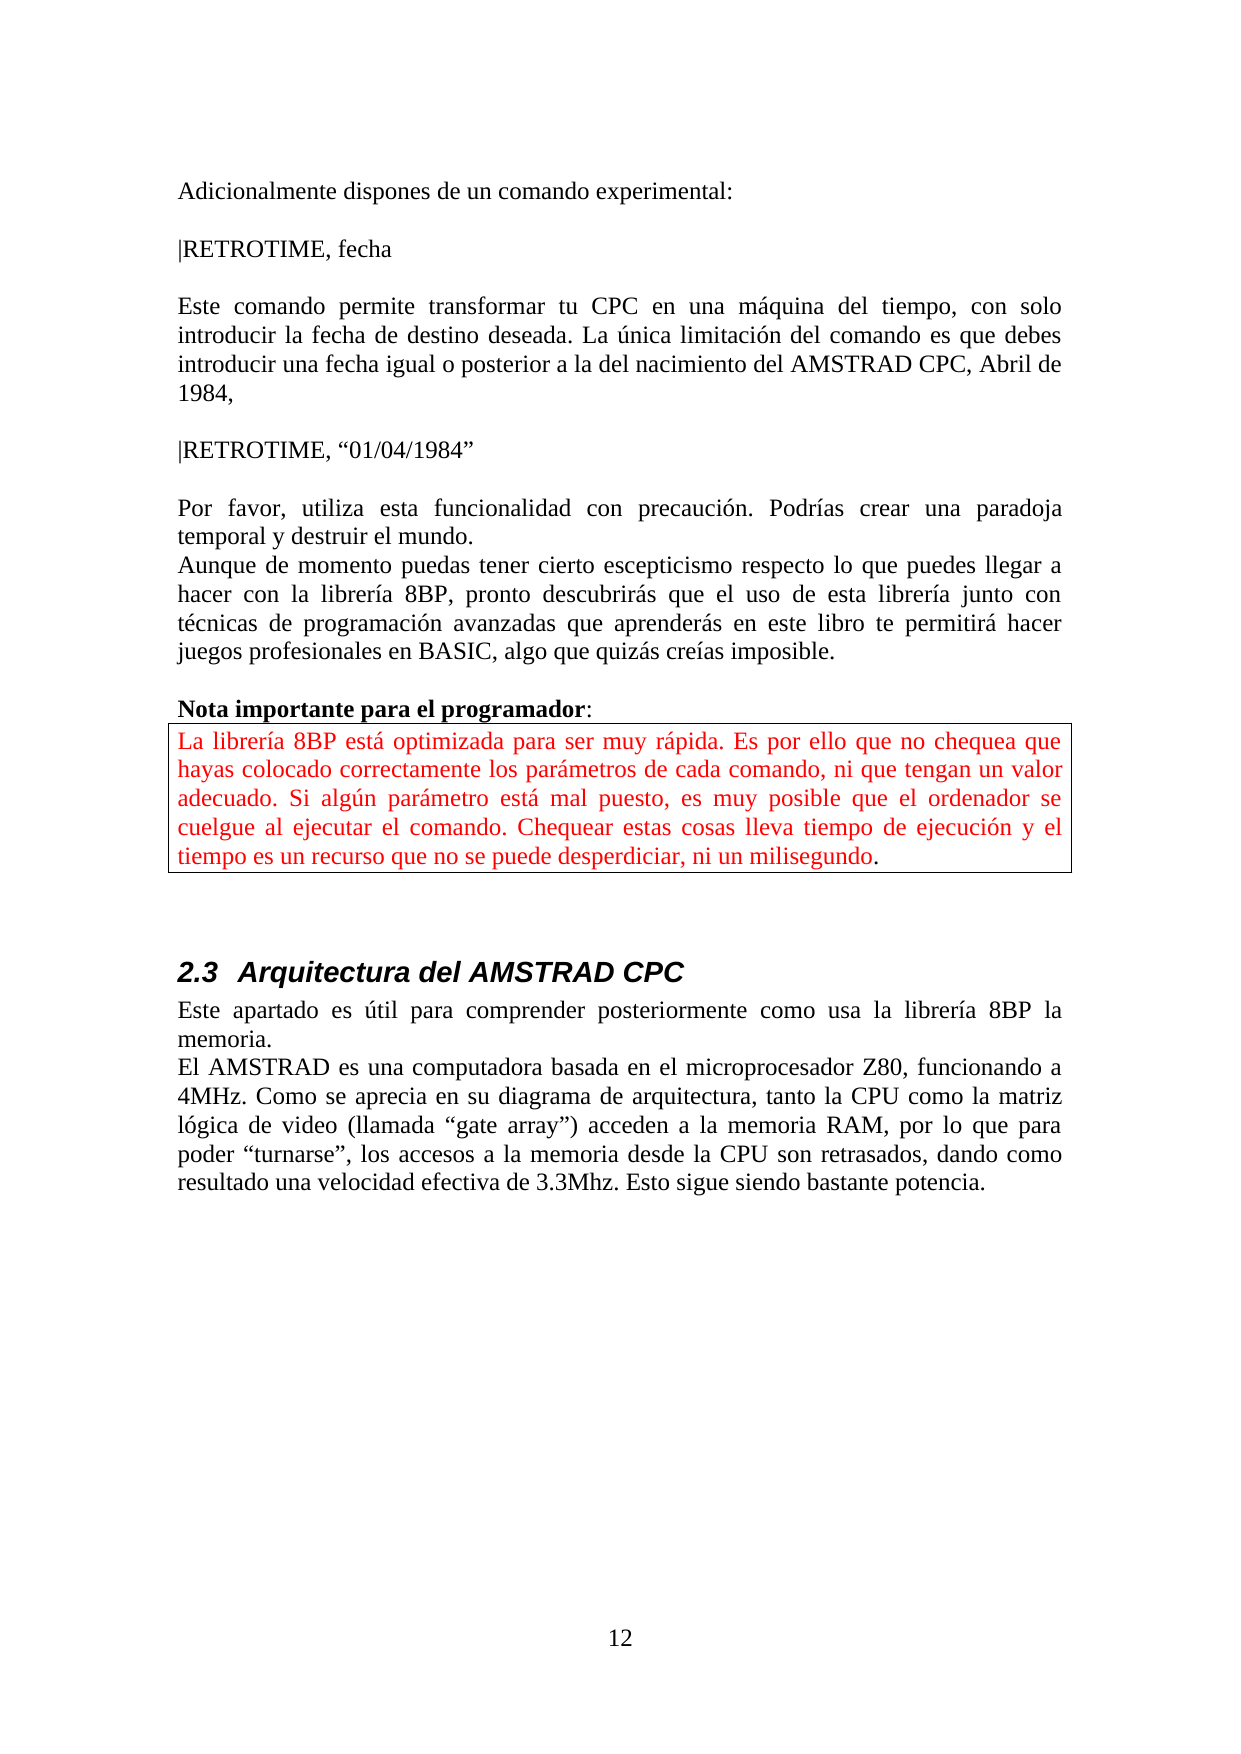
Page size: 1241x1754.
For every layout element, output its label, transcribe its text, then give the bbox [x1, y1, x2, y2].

subtitle Arquitectura del AMSTRAD CPC [177, 955, 1063, 989]
text Por favor, utiliza esta funcionalidad con precaución. Podrías crear una paradoja temporal y destruir el mundo. [177, 493, 1063, 550]
text Aunque de momento puedas tener cierto escepticismo respecto lo que puedes llegar a hacer con la librería 8BP, pronto descubrirás que el uso de esta librería junto con técnicas de programación avanzadas que aprenderás en este libro te permitirá hacer juegos profesionales en BASIC, algo que quizás creías imposible. [177, 550, 1063, 665]
text Este comando permite transformar tu CPC en una máquina del tiempo, con solo introducir la fecha de destino deseada. La única limitación del comando es que debes introducir una fecha igual o posterior a la del nacimiento del AMSTRAD CPC, Abril de 1984, [177, 291, 1063, 406]
text Adicionalmente dispones de un comando experimental: [177, 176, 1063, 205]
text |RETROTIME, “01/04/1984” [177, 435, 1063, 464]
text |RETROTIME, fecha [177, 234, 1063, 263]
text El AMSTRAD es una computadora basada en el microprocesador Z80, funcionando a 4MHz. Como se aprecia en su diagrama de arquitectura, tanto la CPU como la matriz lógica de video (llamada “gate array”) acceden a la memoria RAM, por lo que para poder “turnarse”, los accesos a la memoria desde la CPU son retrasados, dando como resultado una velocidad efectiva de 3.3Mhz. Esto sigue siendo bastante potencia. [177, 1052, 1063, 1196]
text Este apartado es útil para comprender posteriormente como usa la librería 8BP la memoria. [177, 995, 1063, 1052]
text La librería 8BP está optimizada para ser muy rápida. Es por ello que no chequea que hayas colocado correctamente los parámetros de cada comando, ni que tengan un valor adecuado. Si algún parámetro está mal puesto, es muy posible que el ordenador se cuelgue al ejecutar el comando. Chequear estas cosas lleva tiempo de ejecución y el tiempo es un recurso que no se puede desperdiciar, ni un milisegundo. [169, 724, 1071, 872]
text Nota importante para el programador: [177, 694, 1063, 723]
